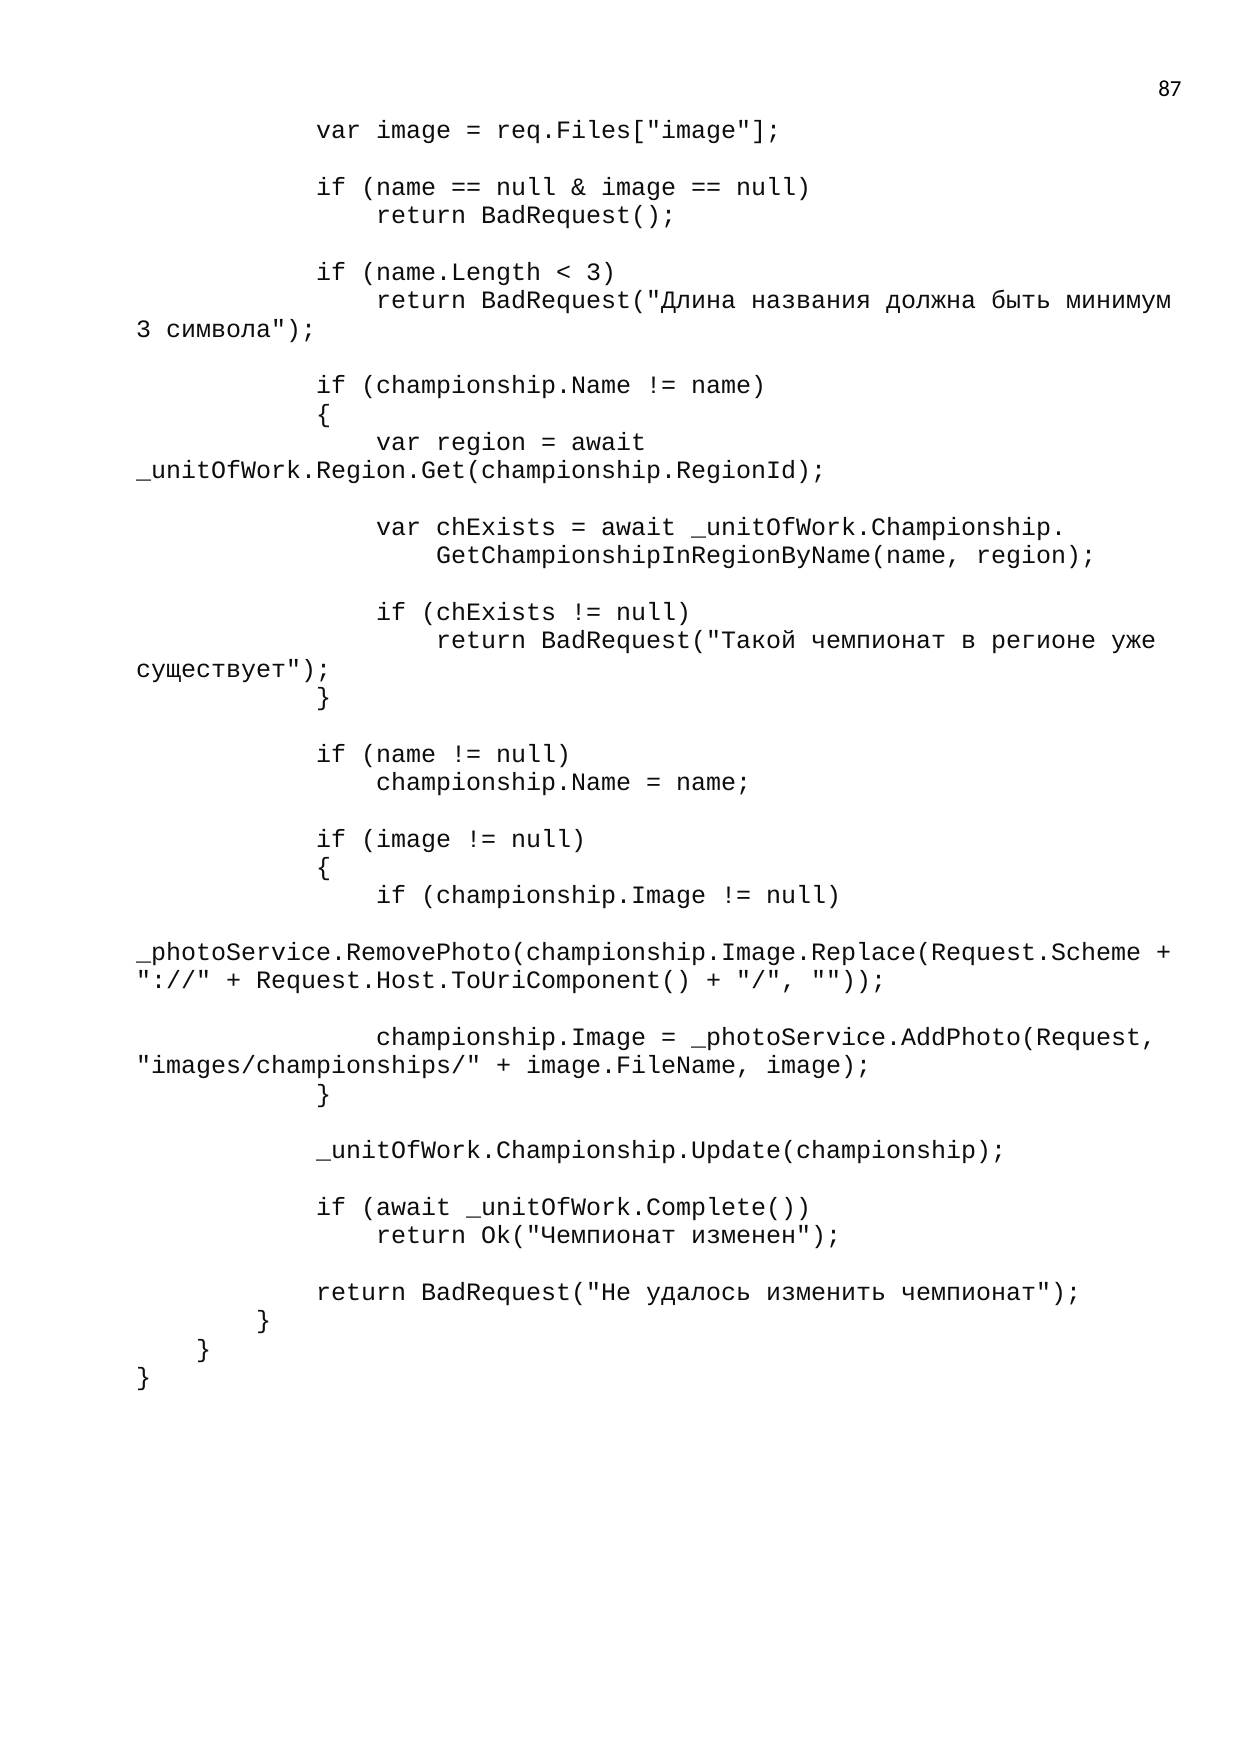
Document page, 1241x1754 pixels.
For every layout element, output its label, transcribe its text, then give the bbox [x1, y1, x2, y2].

text } [136, 1336, 1181, 1364]
text return Ok("Чемпионат изменен"); [136, 1223, 1181, 1251]
text if (name.Length < 3) [136, 260, 1181, 288]
text return BadRequest("Длина названия должна быть минимум 3 символа"); [136, 288, 1181, 345]
text _photoService.RemovePhoto(championship.Image.Replace(Request.Scheme + "://" + Request.Host.ToUriComponent() + "/", "")); [136, 911, 1181, 996]
text _unitOfWork.Championship.Update(championship); [136, 1138, 1181, 1166]
text var chExists = await _unitOfWork.Championship. [136, 515, 1181, 543]
text } [136, 1308, 1181, 1336]
text if (championship.Name != name) [136, 373, 1181, 401]
text if (await _unitOfWork.Complete()) [136, 1194, 1181, 1223]
text championship.Name = name; [136, 770, 1181, 798]
text var region = await _unitOfWork.Region.Get(championship.RegionId); [136, 430, 1181, 486]
text return BadRequest("Такой чемпионат в регионе уже существует"); [136, 628, 1181, 685]
text } [136, 1364, 1181, 1393]
text } [136, 685, 1181, 713]
text GetChampionshipInRegionByName(name, region); [136, 543, 1181, 571]
text championship.Image = _photoService.AddPhoto(Request, "images/championships/" + image.FileName, image); [136, 1024, 1181, 1081]
text if (name != null) [136, 741, 1181, 770]
text if (name == null & image == null) [136, 175, 1181, 203]
text return BadRequest(); [136, 203, 1181, 231]
text if (image != null) [136, 826, 1181, 855]
text var image = req.Files["image"]; [136, 118, 1181, 146]
text if (championship.Image != null) [136, 883, 1181, 911]
text if (chExists != null) [136, 600, 1181, 628]
text { [136, 401, 1181, 430]
text return BadRequest("Не удалось изменить чемпионат"); [136, 1279, 1181, 1308]
text { [136, 855, 1181, 883]
text } [136, 1081, 1181, 1109]
